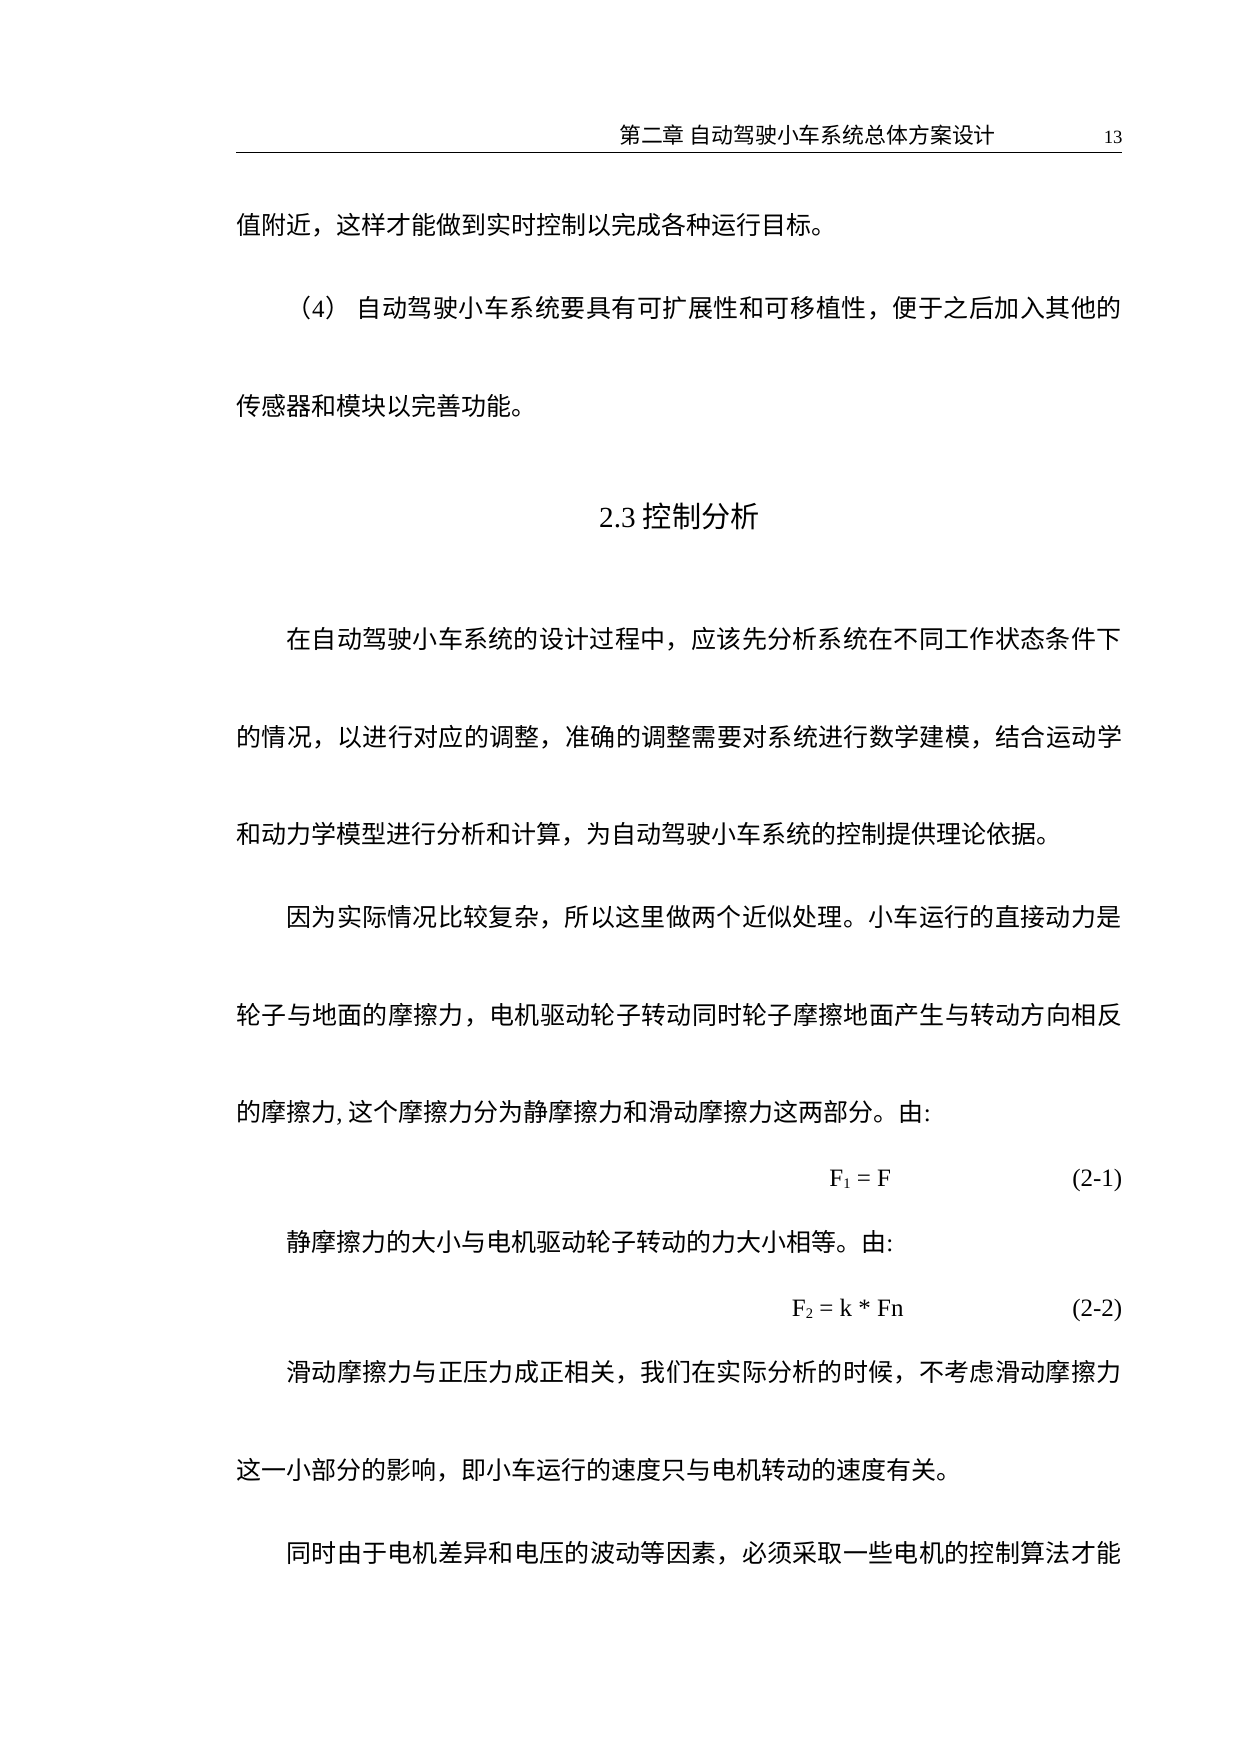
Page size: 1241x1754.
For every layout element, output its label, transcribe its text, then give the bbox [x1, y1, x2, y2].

text 在自动驾驶小车系统的设计过程中，应该先分析系统在不同工作状态条件下的情况，以进行对应的调整，准确的调整需要对系统进行数学建模，结合运动学和动力学模型进行分析和计算，为自动驾驶小车系统的控制提供理论依据。 [236, 605, 1122, 865]
text （4） 自动驾驶小车系统要具有可扩展性和可移植性，便于之后加入其他的传感器和模块以完善功能。 [236, 274, 1122, 437]
text F1 = F (2-1) [236, 1161, 1122, 1194]
text 静摩擦力的大小与电机驱动轮子转动的力大小相等。由: [236, 1208, 1122, 1273]
subtitle 2.3 控制分析 [236, 482, 1122, 547]
text 滑动摩擦力与正压力成正相关，我们在实际分析的时候，不考虑滑动摩擦力这一小部分的影响，即小车运行的速度只与电机转动的速度有关。 [236, 1338, 1122, 1501]
text 同时由于电机差异和电压的波动等因素，必须采取一些电机的控制算法才能使电机的实际转速与目标值相同，所以这里在进行运动学和力学分析的时候先不考虑这些因素，认为电机转速就等于我们的目标值。 [236, 1519, 1122, 1584]
text F2 = k * Fn (2-2) [236, 1291, 1122, 1324]
text （3） 系统在运行的过程中，速度和角度的实际值要在至多0.5s内达到目标值附近，这样才能做到实时控制以完成各种运行目标。 [236, 191, 1122, 256]
text 因为实际情况比较复杂，所以这里做两个近似处理。小车运行的直接动力是轮子与地面的摩擦力，电机驱动轮子转动同时轮子摩擦地面产生与转动方向相反的摩擦力, 这个摩擦力分为静摩擦力和滑动摩擦力这两部分。由: [236, 883, 1122, 1143]
